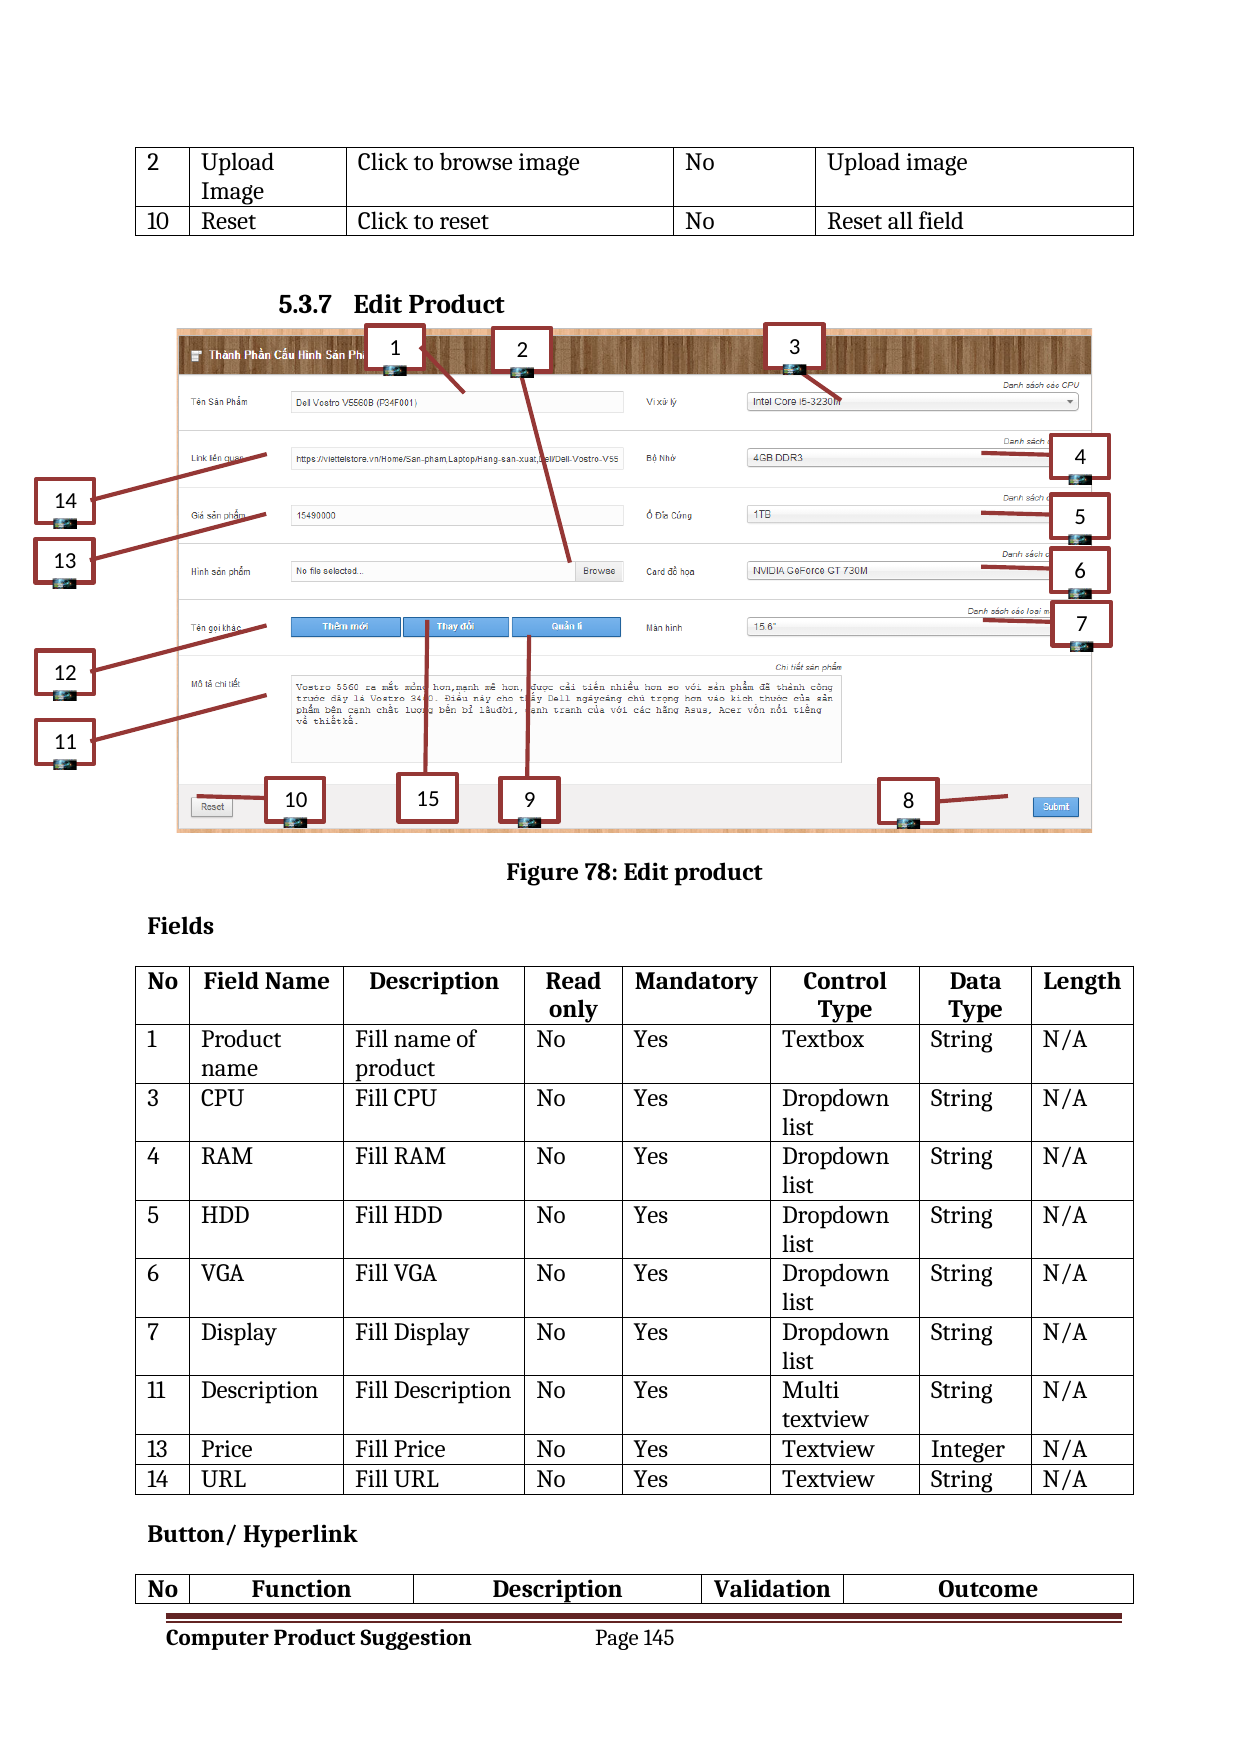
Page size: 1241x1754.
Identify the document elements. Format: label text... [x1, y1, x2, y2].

text Fields [147, 912, 1122, 941]
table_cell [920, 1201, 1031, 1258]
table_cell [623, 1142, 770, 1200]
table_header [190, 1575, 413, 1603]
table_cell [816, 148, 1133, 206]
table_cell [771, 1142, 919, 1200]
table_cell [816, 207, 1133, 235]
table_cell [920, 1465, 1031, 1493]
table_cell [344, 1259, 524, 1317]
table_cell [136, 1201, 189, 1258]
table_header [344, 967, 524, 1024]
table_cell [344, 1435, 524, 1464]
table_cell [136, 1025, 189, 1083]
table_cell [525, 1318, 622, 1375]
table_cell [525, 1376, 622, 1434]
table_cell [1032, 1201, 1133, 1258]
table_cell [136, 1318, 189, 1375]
picture [53, 690, 77, 701]
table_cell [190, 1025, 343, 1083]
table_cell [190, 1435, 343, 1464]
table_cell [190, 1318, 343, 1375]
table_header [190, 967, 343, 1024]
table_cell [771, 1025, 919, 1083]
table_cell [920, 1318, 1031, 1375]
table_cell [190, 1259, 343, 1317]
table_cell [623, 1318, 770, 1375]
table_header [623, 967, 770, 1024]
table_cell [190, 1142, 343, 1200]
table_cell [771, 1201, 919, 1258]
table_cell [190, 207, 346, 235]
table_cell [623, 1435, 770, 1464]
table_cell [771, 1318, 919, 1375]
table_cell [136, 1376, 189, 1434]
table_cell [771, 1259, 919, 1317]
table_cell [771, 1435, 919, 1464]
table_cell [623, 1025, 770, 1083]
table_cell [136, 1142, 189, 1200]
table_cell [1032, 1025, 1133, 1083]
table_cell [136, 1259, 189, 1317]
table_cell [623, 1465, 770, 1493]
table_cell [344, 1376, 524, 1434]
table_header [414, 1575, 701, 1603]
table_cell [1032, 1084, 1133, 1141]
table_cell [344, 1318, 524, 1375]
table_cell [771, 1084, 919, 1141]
subtitle Edit Product [278, 289, 1122, 321]
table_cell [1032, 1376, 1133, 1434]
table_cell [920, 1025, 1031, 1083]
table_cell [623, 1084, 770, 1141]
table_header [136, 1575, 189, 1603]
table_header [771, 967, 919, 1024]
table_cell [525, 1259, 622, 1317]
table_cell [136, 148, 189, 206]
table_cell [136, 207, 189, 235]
text Figure 78: Edit product [147, 858, 1122, 887]
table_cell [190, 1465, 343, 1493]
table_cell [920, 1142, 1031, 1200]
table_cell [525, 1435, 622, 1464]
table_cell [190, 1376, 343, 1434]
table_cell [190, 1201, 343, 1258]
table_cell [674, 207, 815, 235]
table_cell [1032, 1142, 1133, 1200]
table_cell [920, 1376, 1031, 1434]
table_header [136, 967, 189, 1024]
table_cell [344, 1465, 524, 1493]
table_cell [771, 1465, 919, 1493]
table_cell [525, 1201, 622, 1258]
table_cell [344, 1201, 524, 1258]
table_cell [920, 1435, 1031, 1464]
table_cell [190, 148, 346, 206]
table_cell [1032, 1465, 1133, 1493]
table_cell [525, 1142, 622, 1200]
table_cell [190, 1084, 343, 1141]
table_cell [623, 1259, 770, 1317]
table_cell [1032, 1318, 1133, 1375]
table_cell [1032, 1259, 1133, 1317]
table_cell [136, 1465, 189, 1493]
picture [52, 578, 77, 589]
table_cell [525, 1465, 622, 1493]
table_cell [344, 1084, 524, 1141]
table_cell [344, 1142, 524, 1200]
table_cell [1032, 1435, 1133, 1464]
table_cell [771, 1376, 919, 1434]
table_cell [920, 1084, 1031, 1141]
picture [53, 759, 77, 770]
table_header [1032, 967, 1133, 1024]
text Button/ Hyperlink [147, 1519, 1122, 1548]
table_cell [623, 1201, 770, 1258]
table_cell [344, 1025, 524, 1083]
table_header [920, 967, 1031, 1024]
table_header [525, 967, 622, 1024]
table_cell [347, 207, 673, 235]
picture [176, 328, 1094, 833]
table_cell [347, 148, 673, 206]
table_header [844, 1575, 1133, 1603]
picture [53, 518, 77, 529]
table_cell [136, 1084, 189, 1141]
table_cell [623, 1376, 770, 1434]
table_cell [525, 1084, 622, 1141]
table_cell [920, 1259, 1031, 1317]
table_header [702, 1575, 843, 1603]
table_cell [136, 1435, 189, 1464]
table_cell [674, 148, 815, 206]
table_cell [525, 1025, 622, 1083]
